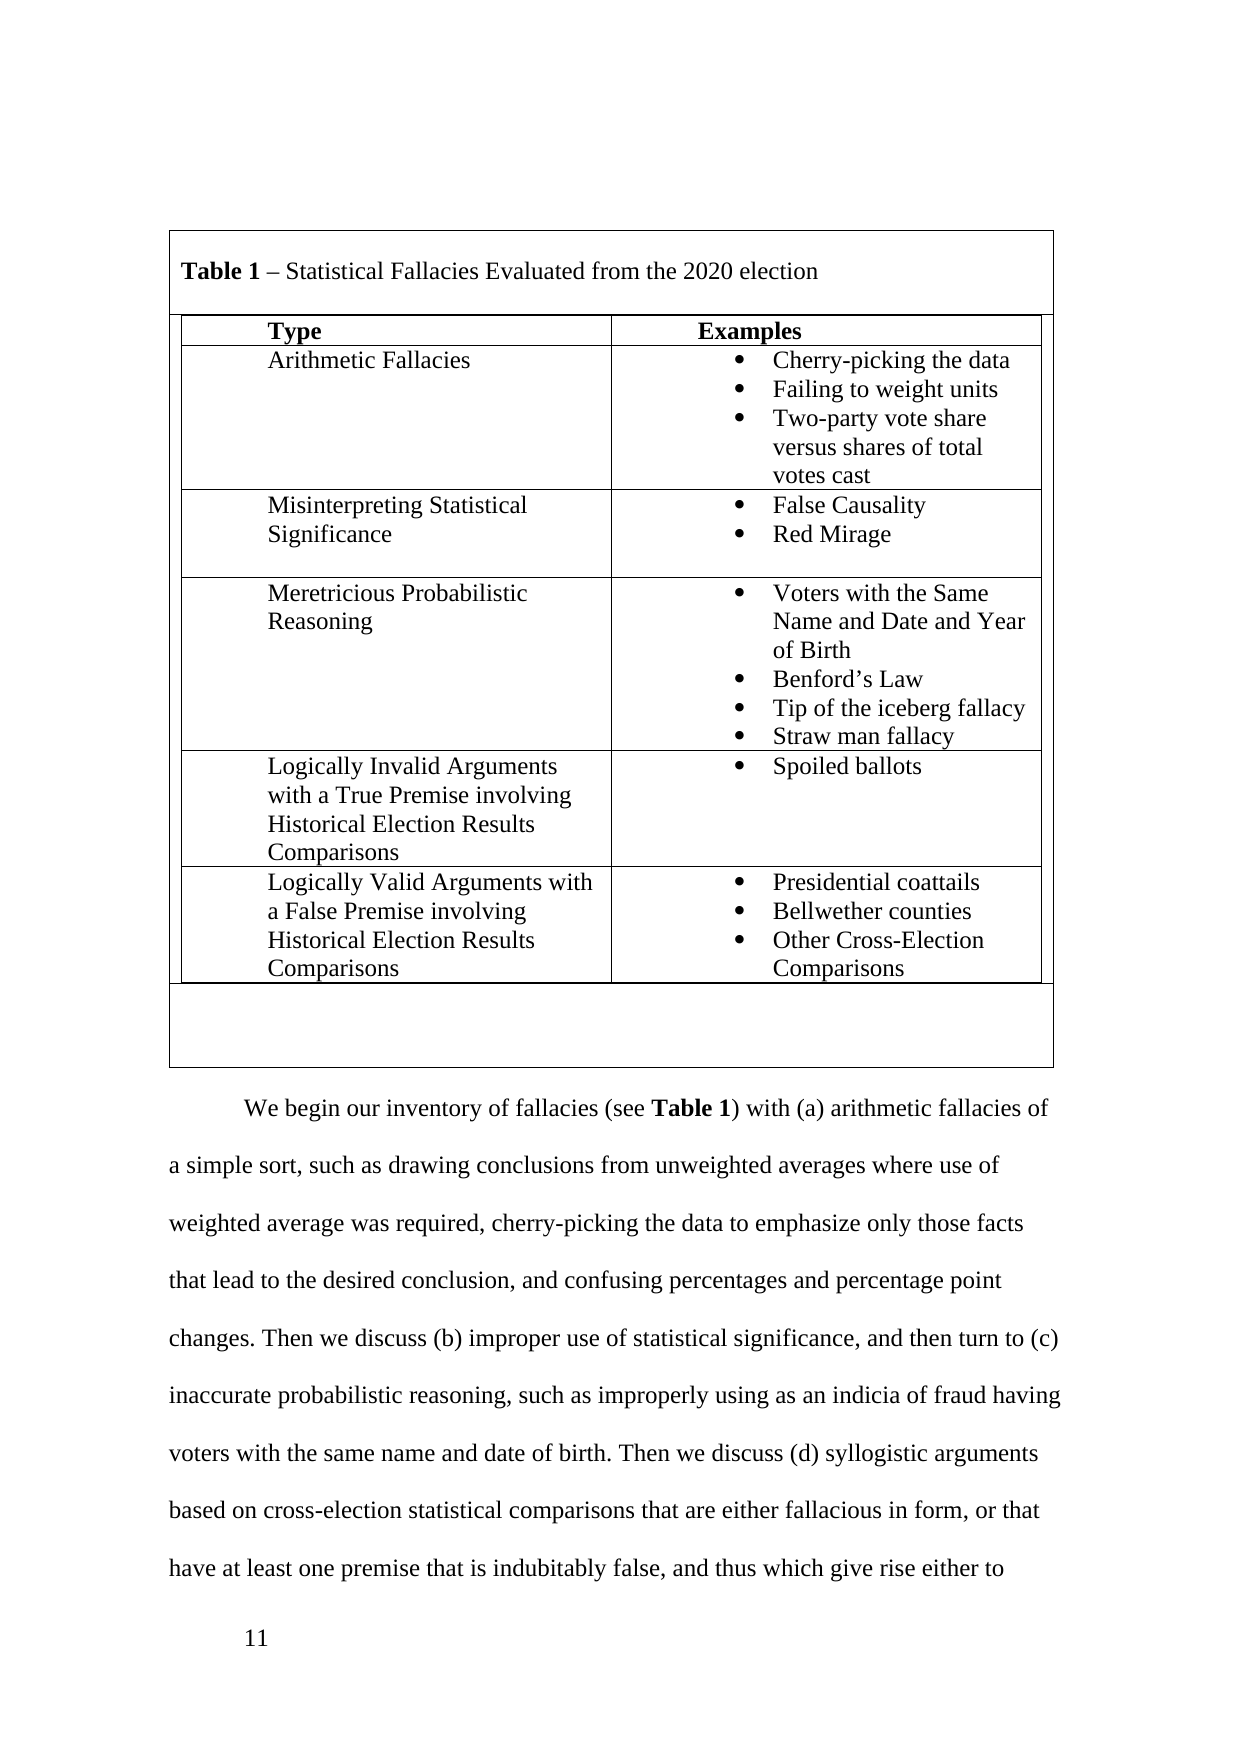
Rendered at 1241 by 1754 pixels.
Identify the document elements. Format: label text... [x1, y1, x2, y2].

table_cell [612, 316, 1041, 345]
table_cell [170, 984, 1053, 1067]
table_cell [182, 316, 611, 345]
table_cell [612, 867, 1041, 982]
table_cell [1042, 315, 1053, 983]
table_cell [612, 346, 1041, 489]
table_cell [182, 578, 611, 750]
table_cell [612, 578, 1041, 750]
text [169, 1093, 1063, 1582]
table_cell [182, 346, 611, 489]
table_cell [612, 490, 1041, 577]
table_cell [182, 490, 611, 577]
table_header Table 1 – Statistical Fallacies Evaluated from the 2020 election [170, 231, 1053, 314]
table_cell [612, 751, 1041, 866]
table_cell [170, 315, 181, 983]
table_cell [182, 867, 611, 982]
table_cell [182, 751, 611, 866]
